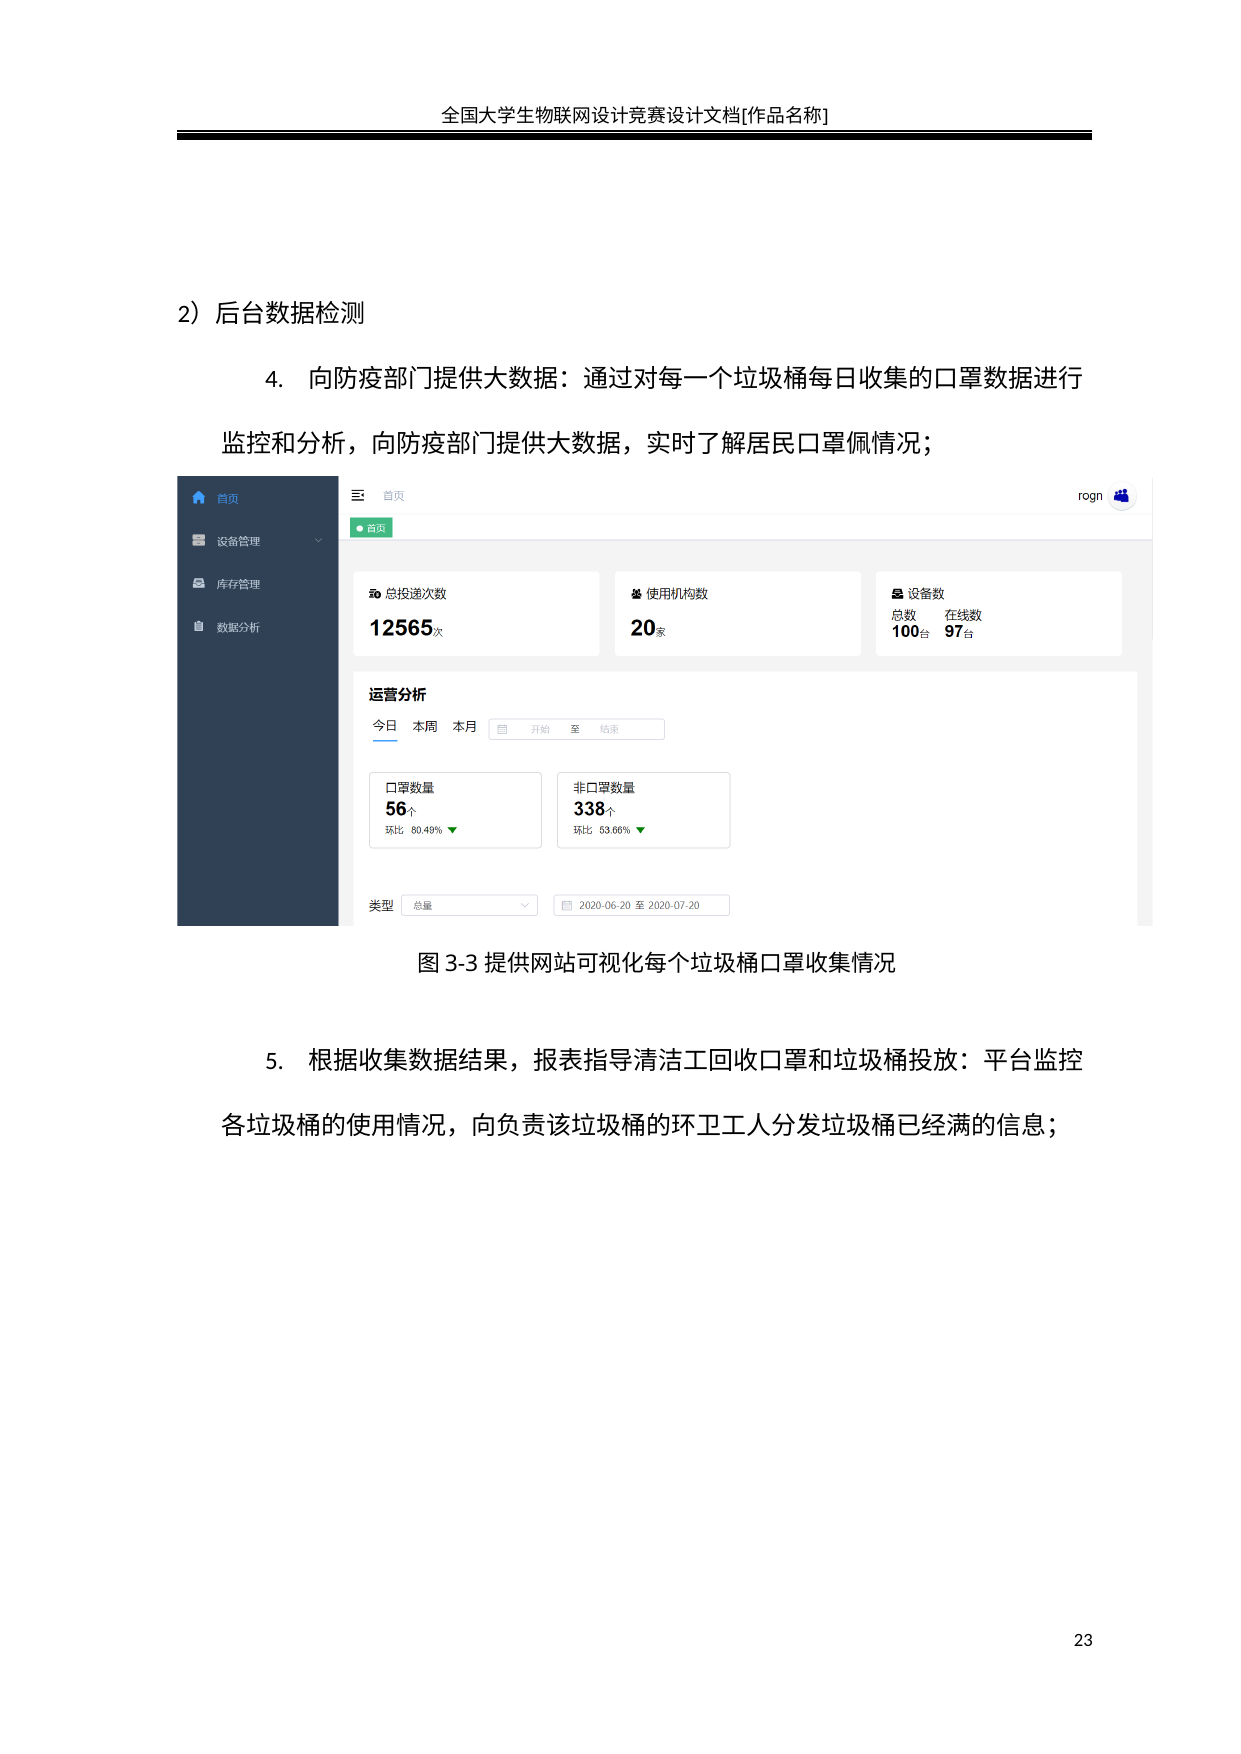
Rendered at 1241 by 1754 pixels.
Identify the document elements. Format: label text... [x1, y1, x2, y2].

text 2）后台数据检测 [177, 279, 1092, 344]
list 向防疫部门提供大数据：通过对每一个垃圾桶每日收集的口罩数据进行监控和分析，向防疫部门提供大数据，实时了解居民口罩佩情况； [221, 344, 1092, 474]
text 图3-3 提供网站可视化每个垃圾桶口罩收集情况 [221, 929, 1092, 994]
list 根据收集数据结果，报表指导清洁工回收口罩和垃圾桶投放：平台监控各垃圾桶的使用情况，向负责该垃圾桶的环卫工人分发垃圾桶已经满的信息； [221, 1026, 1092, 1156]
picture [177, 476, 1153, 926]
